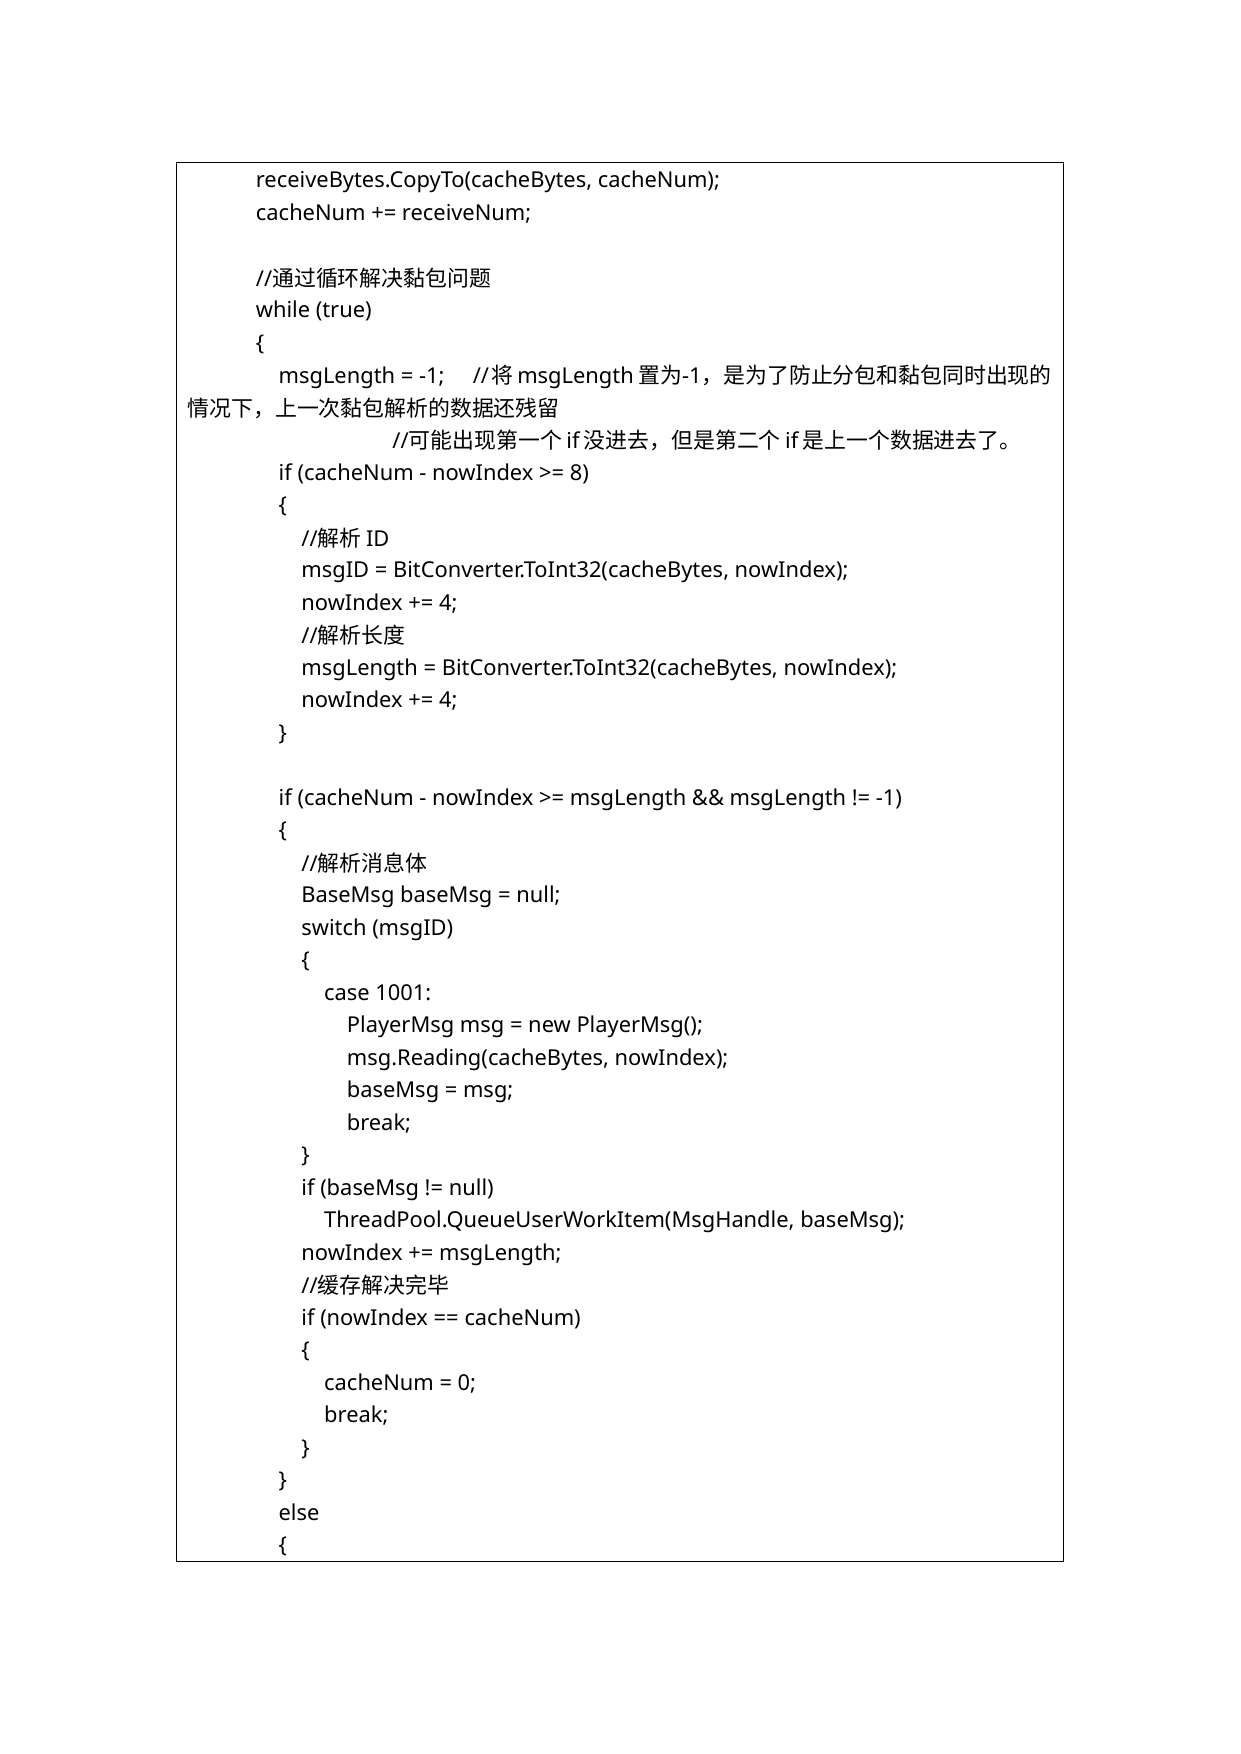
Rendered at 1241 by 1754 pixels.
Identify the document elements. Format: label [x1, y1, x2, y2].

table_header [177, 163, 1063, 1561]
